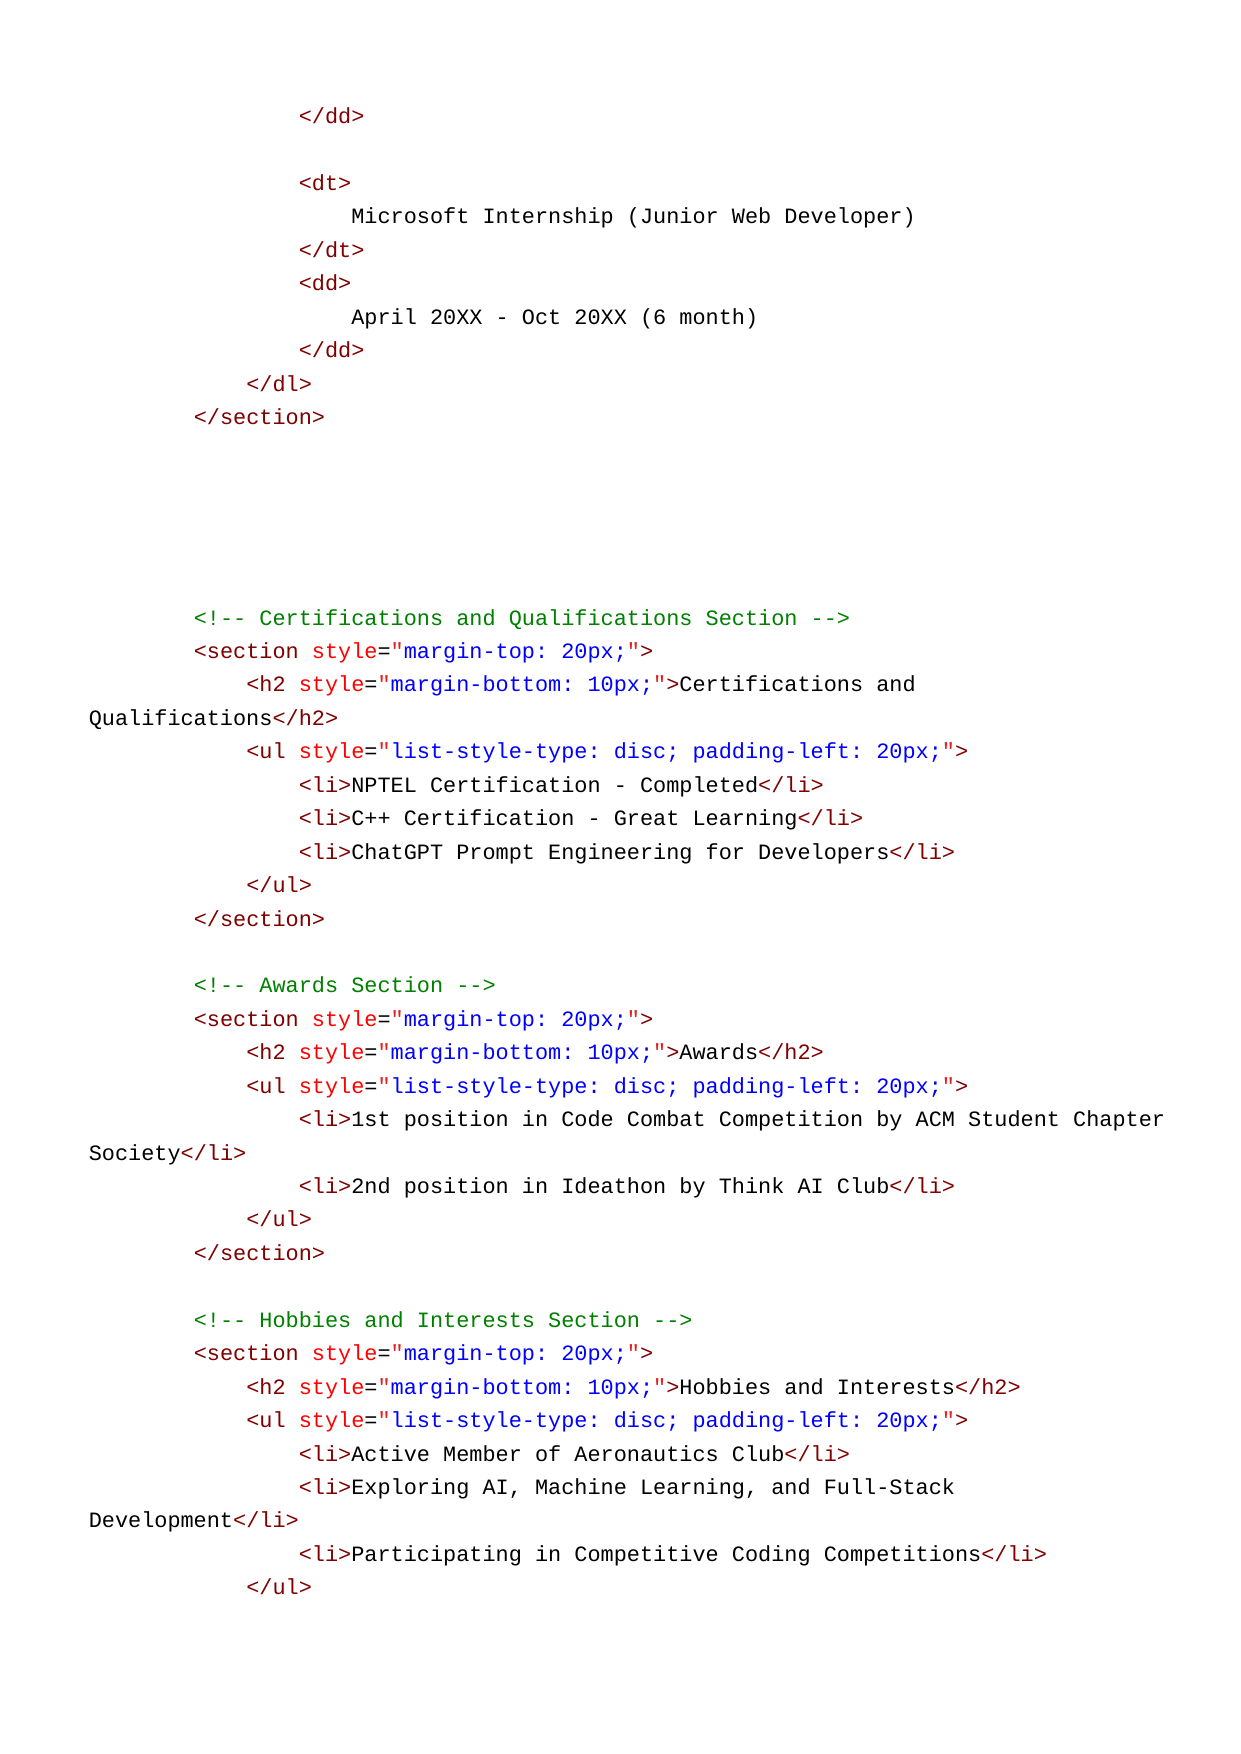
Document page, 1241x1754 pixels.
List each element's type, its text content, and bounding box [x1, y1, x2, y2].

text <ul style="list-style-type: disc; padding-left: 20px;"> [88, 1409, 1166, 1434]
text <section style="margin-top: 20px;"> [88, 640, 1166, 665]
text <dt> [88, 172, 1166, 197]
text </section> [88, 1242, 1166, 1267]
text </ul> [88, 874, 1166, 899]
text <li>Exploring AI, Machine Learning, and Full-Stack Development</li> [88, 1476, 1166, 1534]
text <li>1st position in Code Combat Competition by ACM Student Chapter Society</li> [88, 1108, 1166, 1167]
text <h2 style="margin-bottom: 10px;">Hobbies and Interests</h2> [88, 1376, 1166, 1401]
text <section style="margin-top: 20px;"> [88, 1342, 1166, 1367]
text </section> [88, 908, 1166, 932]
text </dt> [88, 239, 1166, 264]
text <li>Participating in Competitive Coding Competitions</li> [88, 1543, 1166, 1568]
text </dd> [88, 105, 1166, 130]
text <li>NPTEL Certification - Completed</li> [88, 774, 1166, 799]
text <h2 style="margin-bottom: 10px;">Certifications and Qualifications</h2> [88, 674, 1166, 732]
text <li>2nd position in Ideathon by Think AI Club</li> [88, 1175, 1166, 1200]
text <section style="margin-top: 20px;"> [88, 1008, 1166, 1033]
text <li>ChatGPT Prompt Engineering for Developers</li> [88, 841, 1166, 866]
text <ul style="list-style-type: disc; padding-left: 20px;"> [88, 741, 1166, 765]
text <li>C++ Certification - Great Learning</li> [88, 807, 1166, 832]
text </ul> [88, 1576, 1166, 1601]
text <!-- Awards Section --> [88, 974, 1166, 999]
text <h2 style="margin-bottom: 10px;">Awards</h2> [88, 1041, 1166, 1066]
text </section> [88, 406, 1166, 431]
text </ul> [88, 1209, 1166, 1233]
text <!-- Hobbies and Interests Section --> [88, 1309, 1166, 1334]
text Microsoft Internship (Junior Web Developer) [88, 206, 1166, 230]
text </dd> [88, 339, 1166, 364]
text <li>Active Member of Aeronautics Club</li> [88, 1443, 1166, 1467]
text April 20XX - Oct 20XX (6 month) [88, 306, 1166, 331]
text </dl> [88, 373, 1166, 397]
text <!-- Certifications and Qualifications Section --> [88, 607, 1166, 632]
text <dd> [88, 272, 1166, 297]
text <ul style="list-style-type: disc; padding-left: 20px;"> [88, 1075, 1166, 1100]
